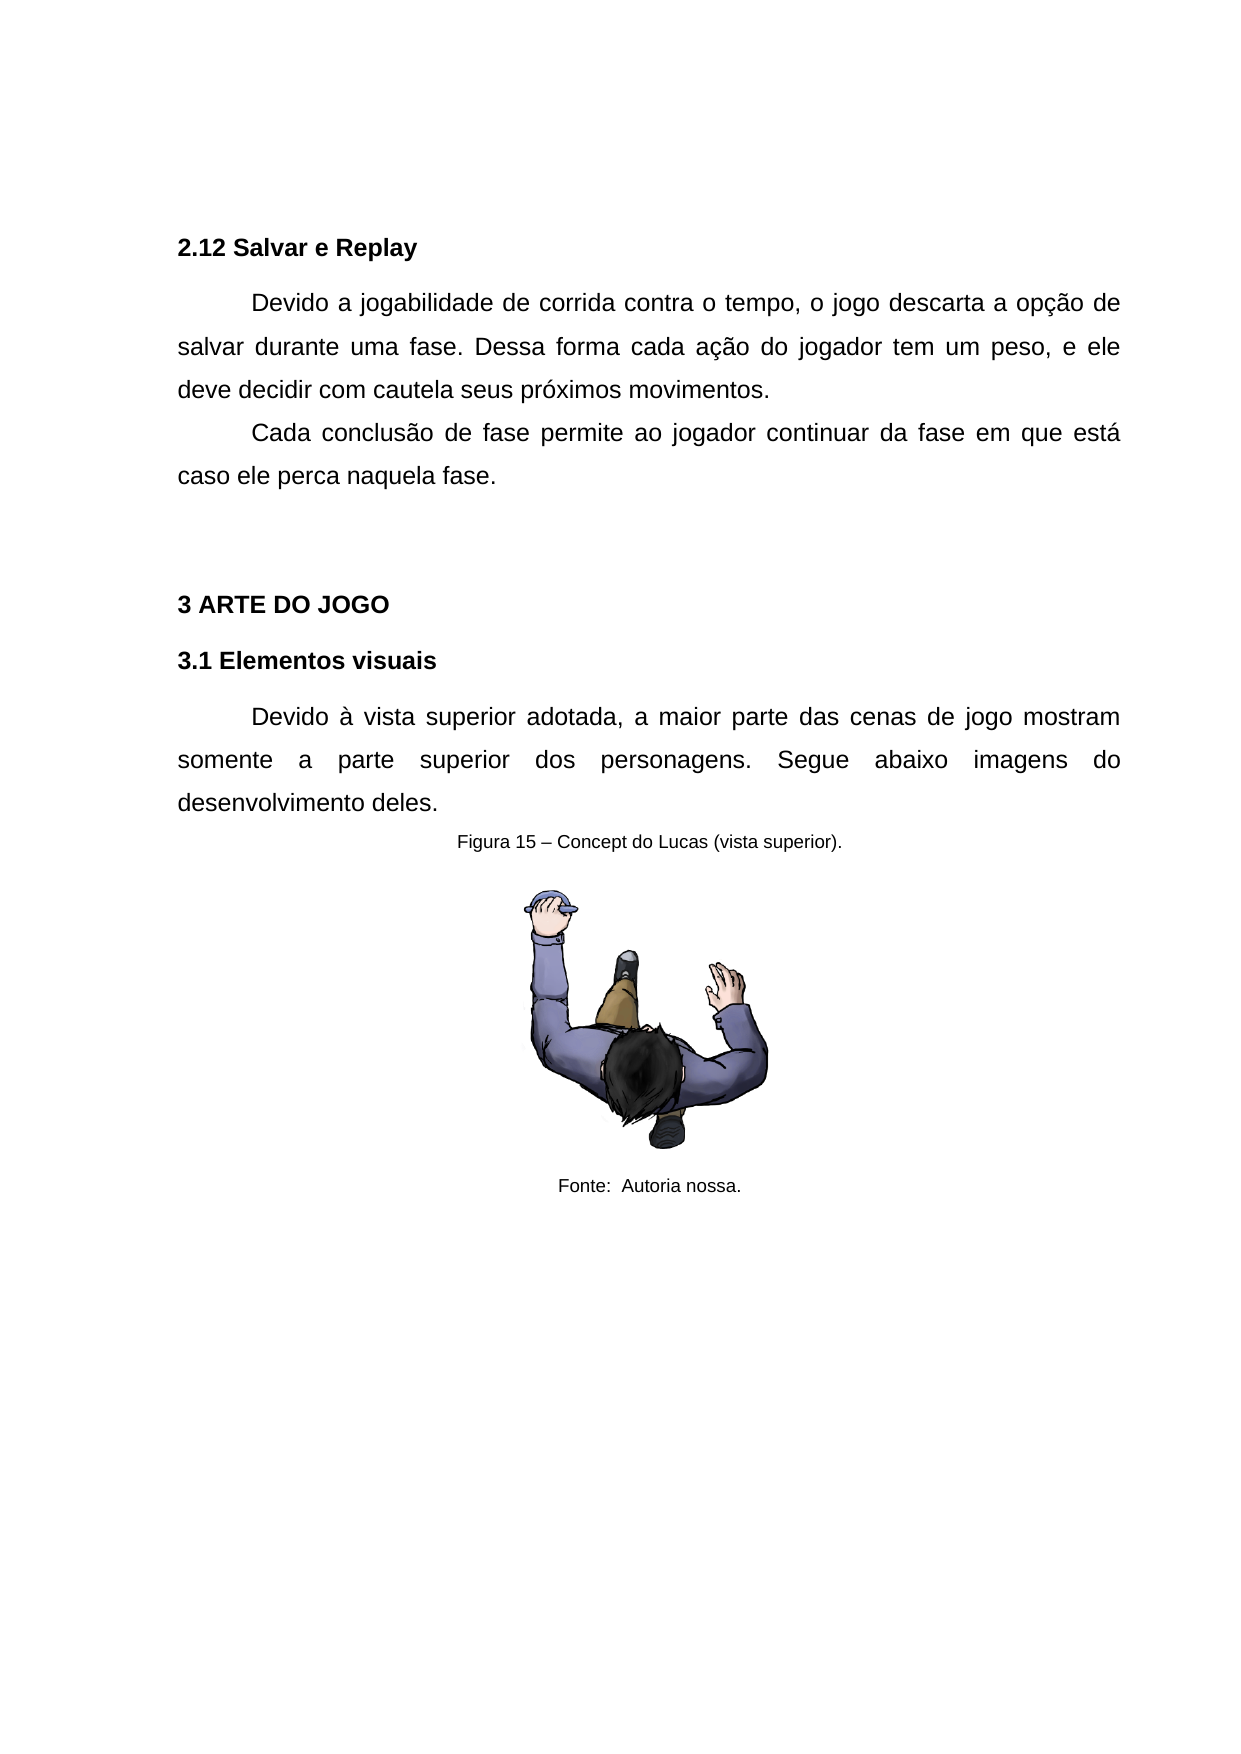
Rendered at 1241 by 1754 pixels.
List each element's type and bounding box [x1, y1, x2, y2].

picture [512, 873, 787, 1161]
